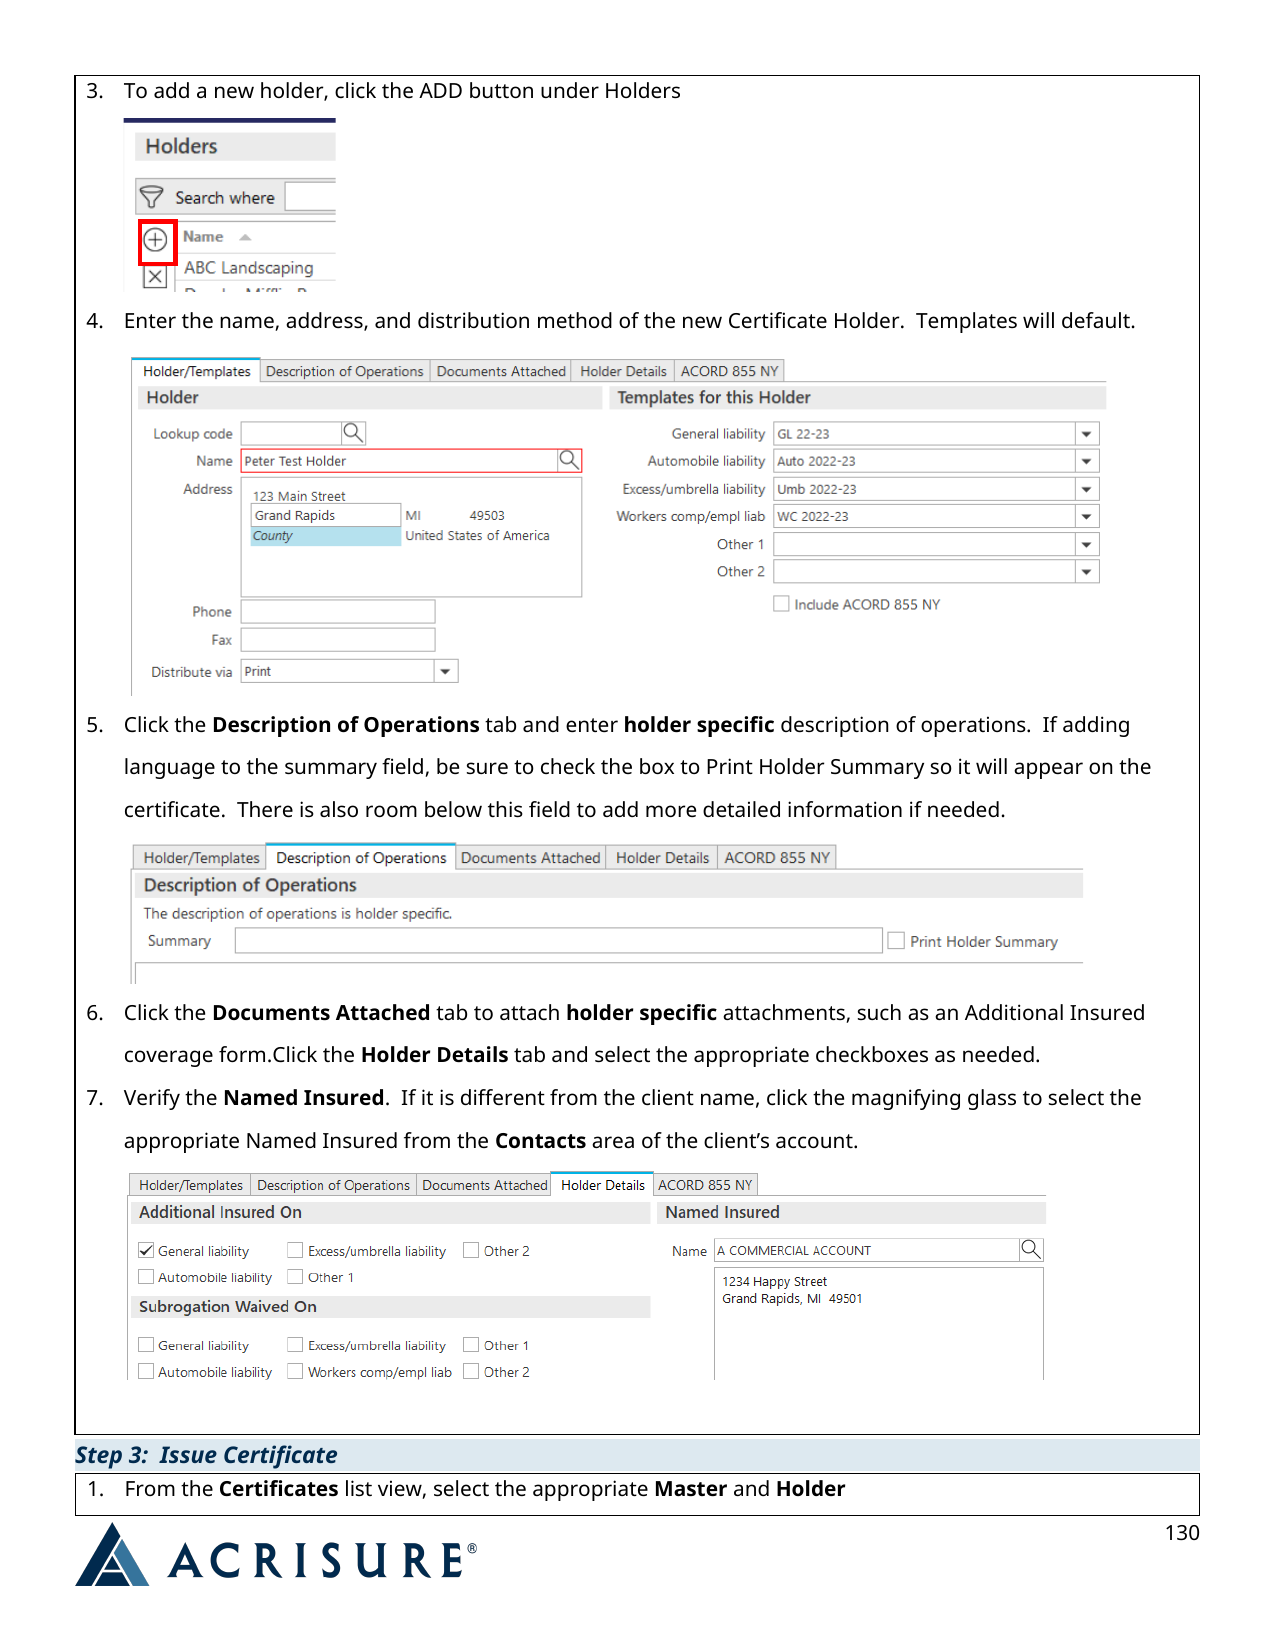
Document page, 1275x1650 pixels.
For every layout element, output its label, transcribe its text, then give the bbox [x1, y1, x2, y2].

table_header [76, 1474, 1199, 1515]
subtitle Step 3: Issue Certificate [75, 1439, 1200, 1471]
picture [123, 1168, 1047, 1380]
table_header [76, 76, 1199, 1434]
picture [75, 1522, 477, 1586]
picture [123, 348, 1107, 696]
picture [123, 118, 336, 292]
picture [123, 837, 1084, 984]
